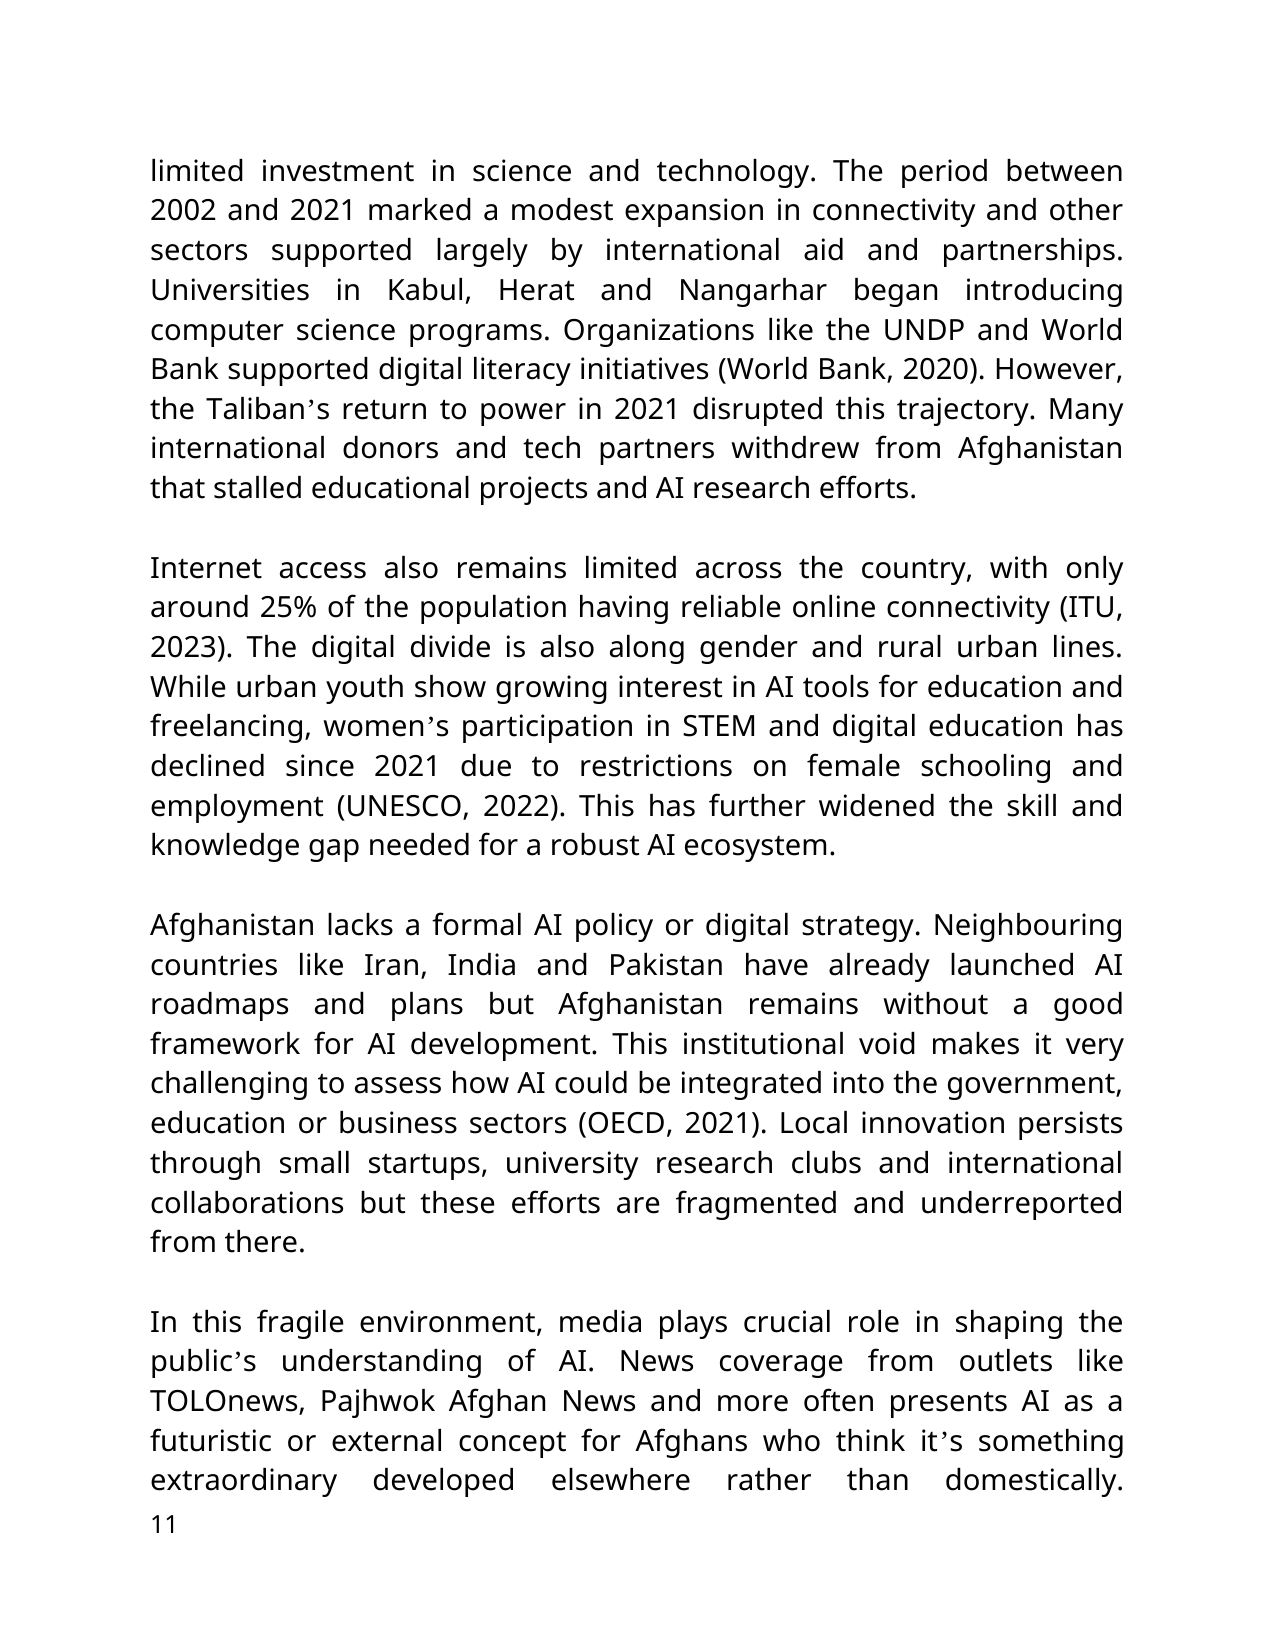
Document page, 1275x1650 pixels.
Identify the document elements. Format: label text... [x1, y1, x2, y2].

text Afghanistan lacks a formal AI policy or digital strategy. Neighbouring countries like Iran, India and Pakistan have already launched AI roadmaps and plans but Afghanistan remains without a good framework for AI development. This institutional void makes it very challenging to assess how AI could be integrated into the government, education or business sectors (OECD, 2021). Local innovation persists through small startups, university research clubs and international collaborations but these efforts are fragmented and underreported from there. [150, 904, 1125, 1261]
text Internet access also remains limited across the country, with only around 25% of the population having reliable online connectivity (ITU, 2023). The digital divide is also along gender and rural urban lines. While urban youth show growing interest in AI tools for education and freelancing, women’s participation in STEM and digital education has declined since 2021 due to restrictions on female schooling and employment (UNESCO, 2022). This has further widened the skill and knowledge gap needed for a robust AI ecosystem. [150, 547, 1125, 864]
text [150, 150, 1125, 507]
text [150, 1301, 1125, 1499]
